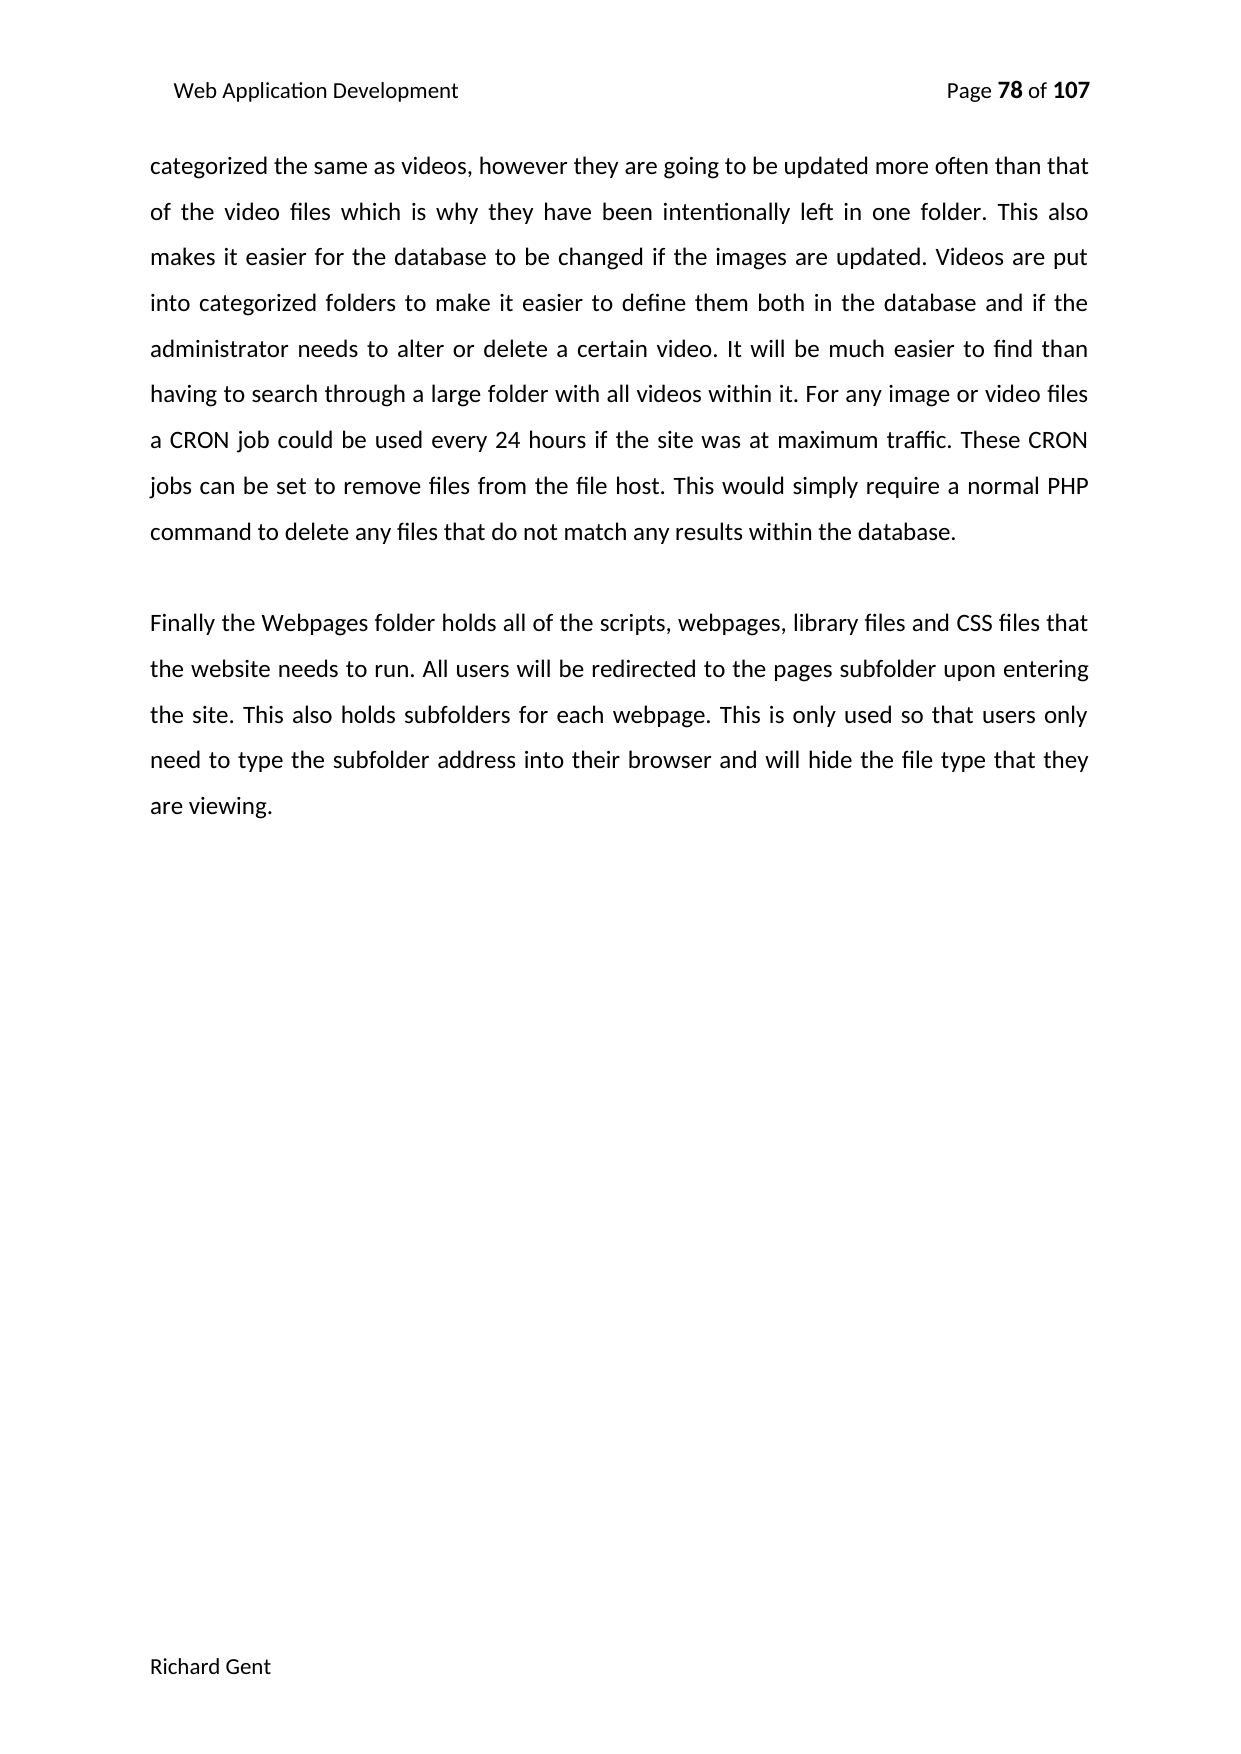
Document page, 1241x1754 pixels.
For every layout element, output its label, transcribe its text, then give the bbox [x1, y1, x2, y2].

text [150, 150, 1090, 546]
text Finally the Webpages folder holds all of the scripts, webpages, library files and CSS files that the website needs to run. All users will be redirected to the pages subfolder upon entering the site. This also holds subfolders for each webpage. This is only used so that users only need to type the subfolder address into their browser and will hide the file type that they are viewing. [150, 607, 1090, 821]
